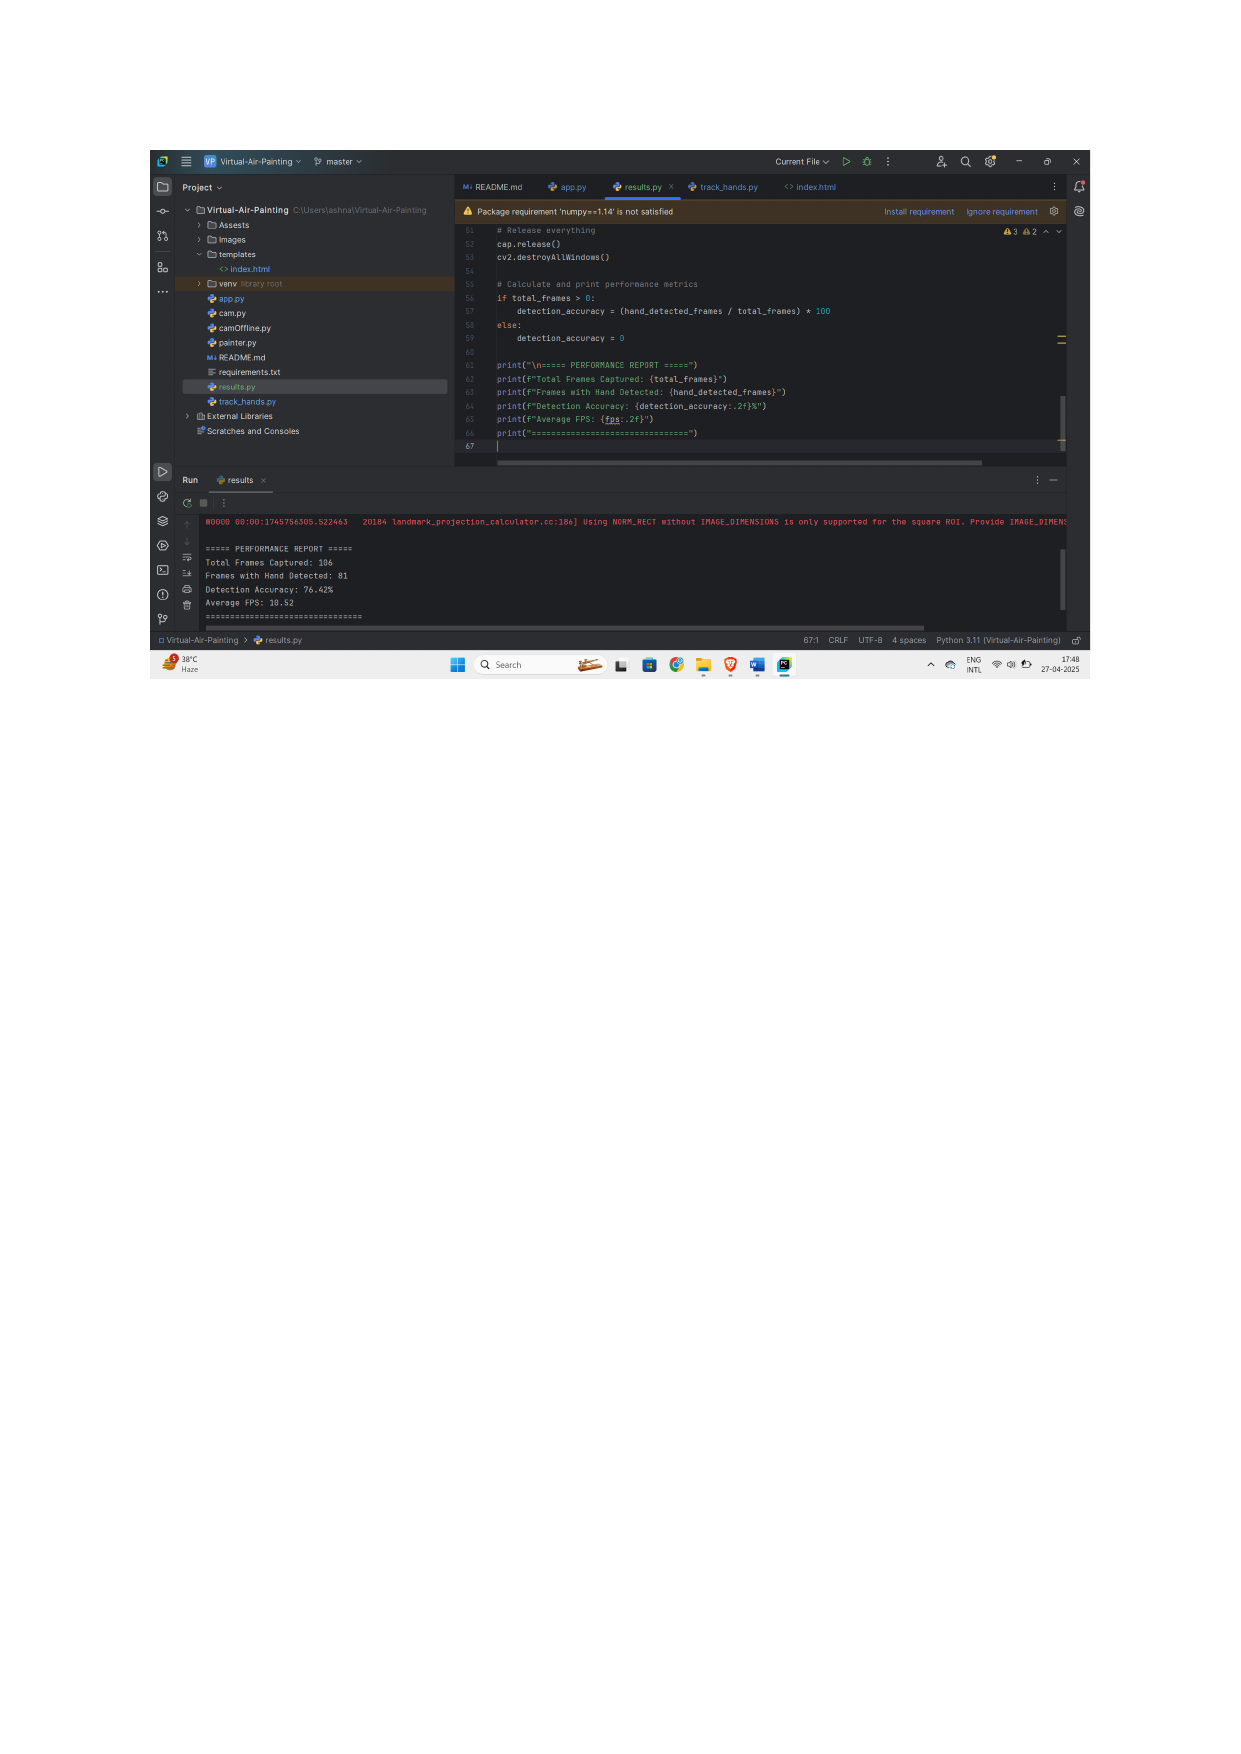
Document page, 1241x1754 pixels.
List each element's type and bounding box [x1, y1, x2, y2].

picture [150, 150, 1091, 679]
